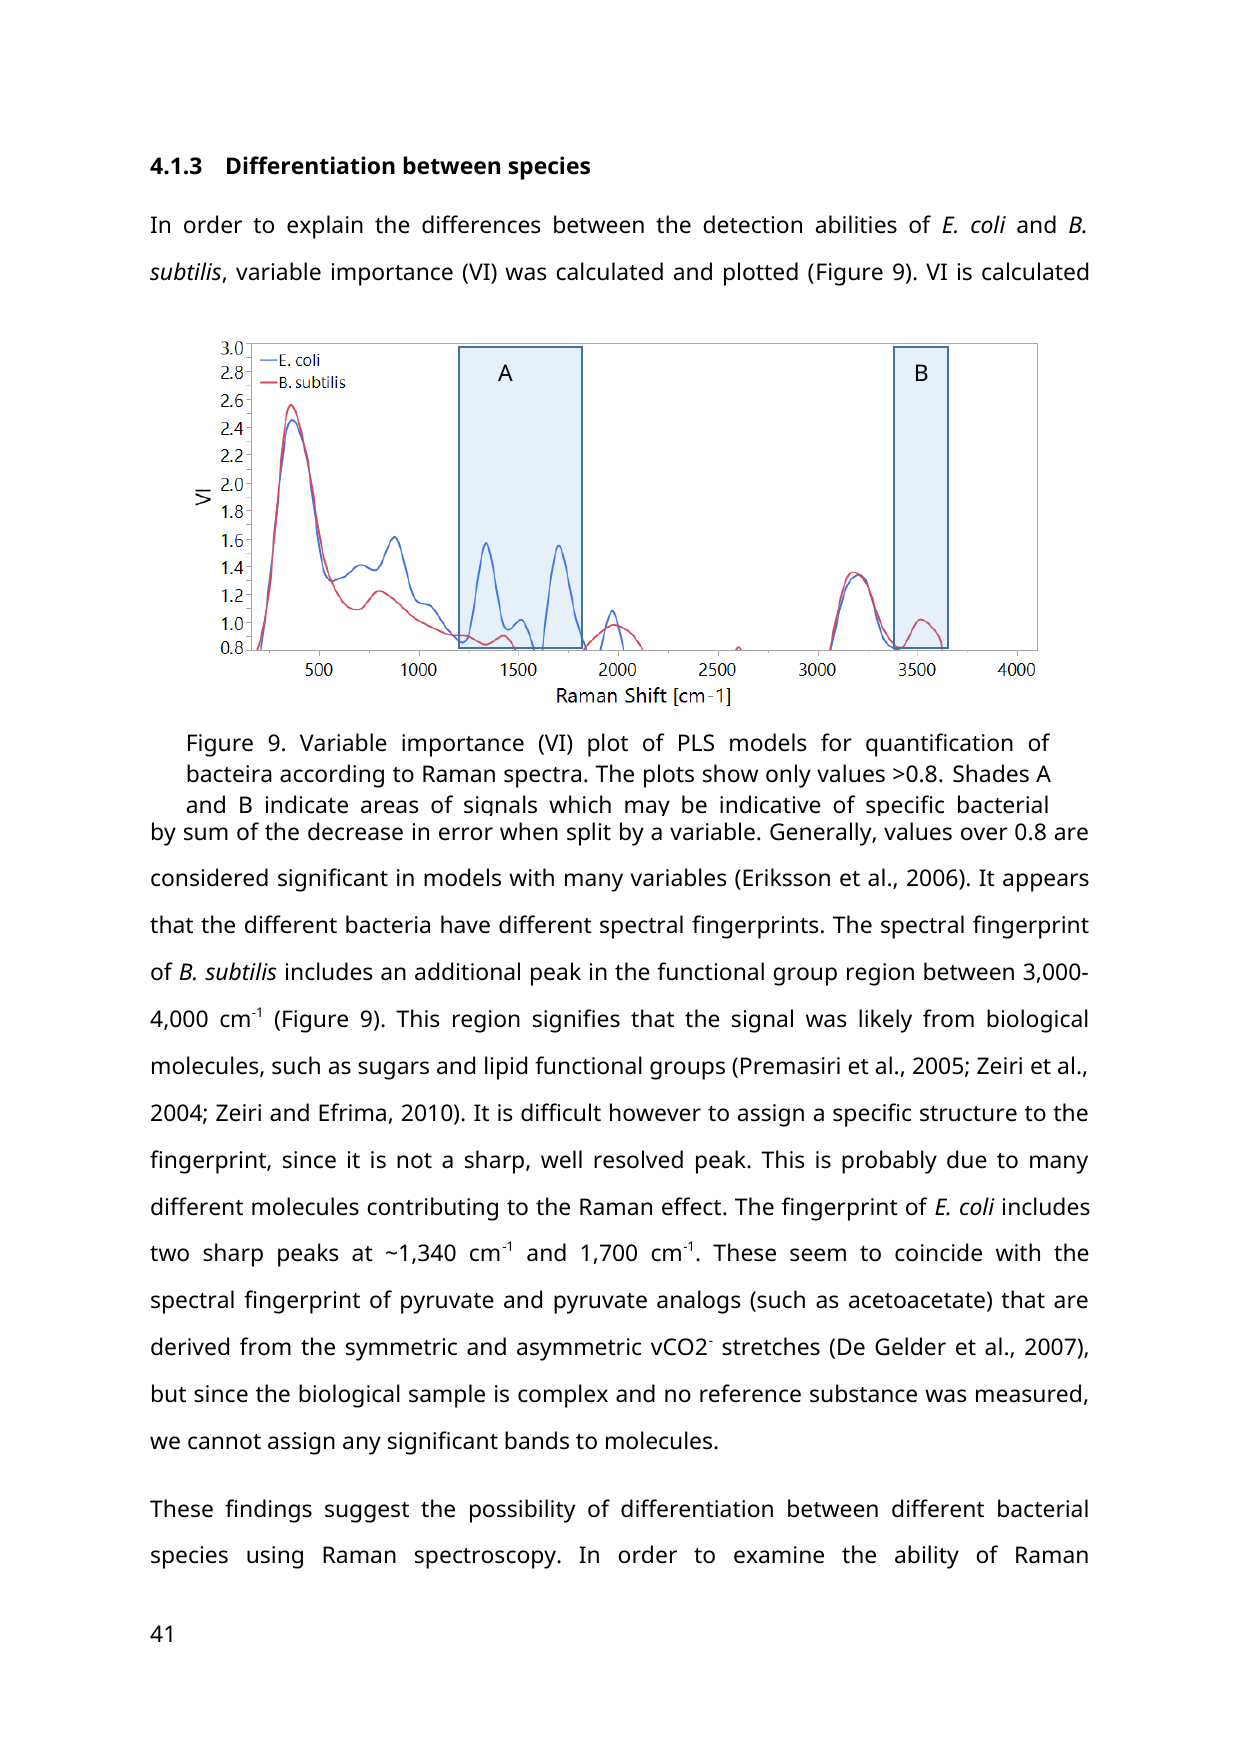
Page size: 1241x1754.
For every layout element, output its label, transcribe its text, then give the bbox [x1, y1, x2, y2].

subtitle Differentiation between species [150, 150, 1090, 181]
picture [187, 323, 1053, 709]
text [150, 1493, 1090, 1571]
